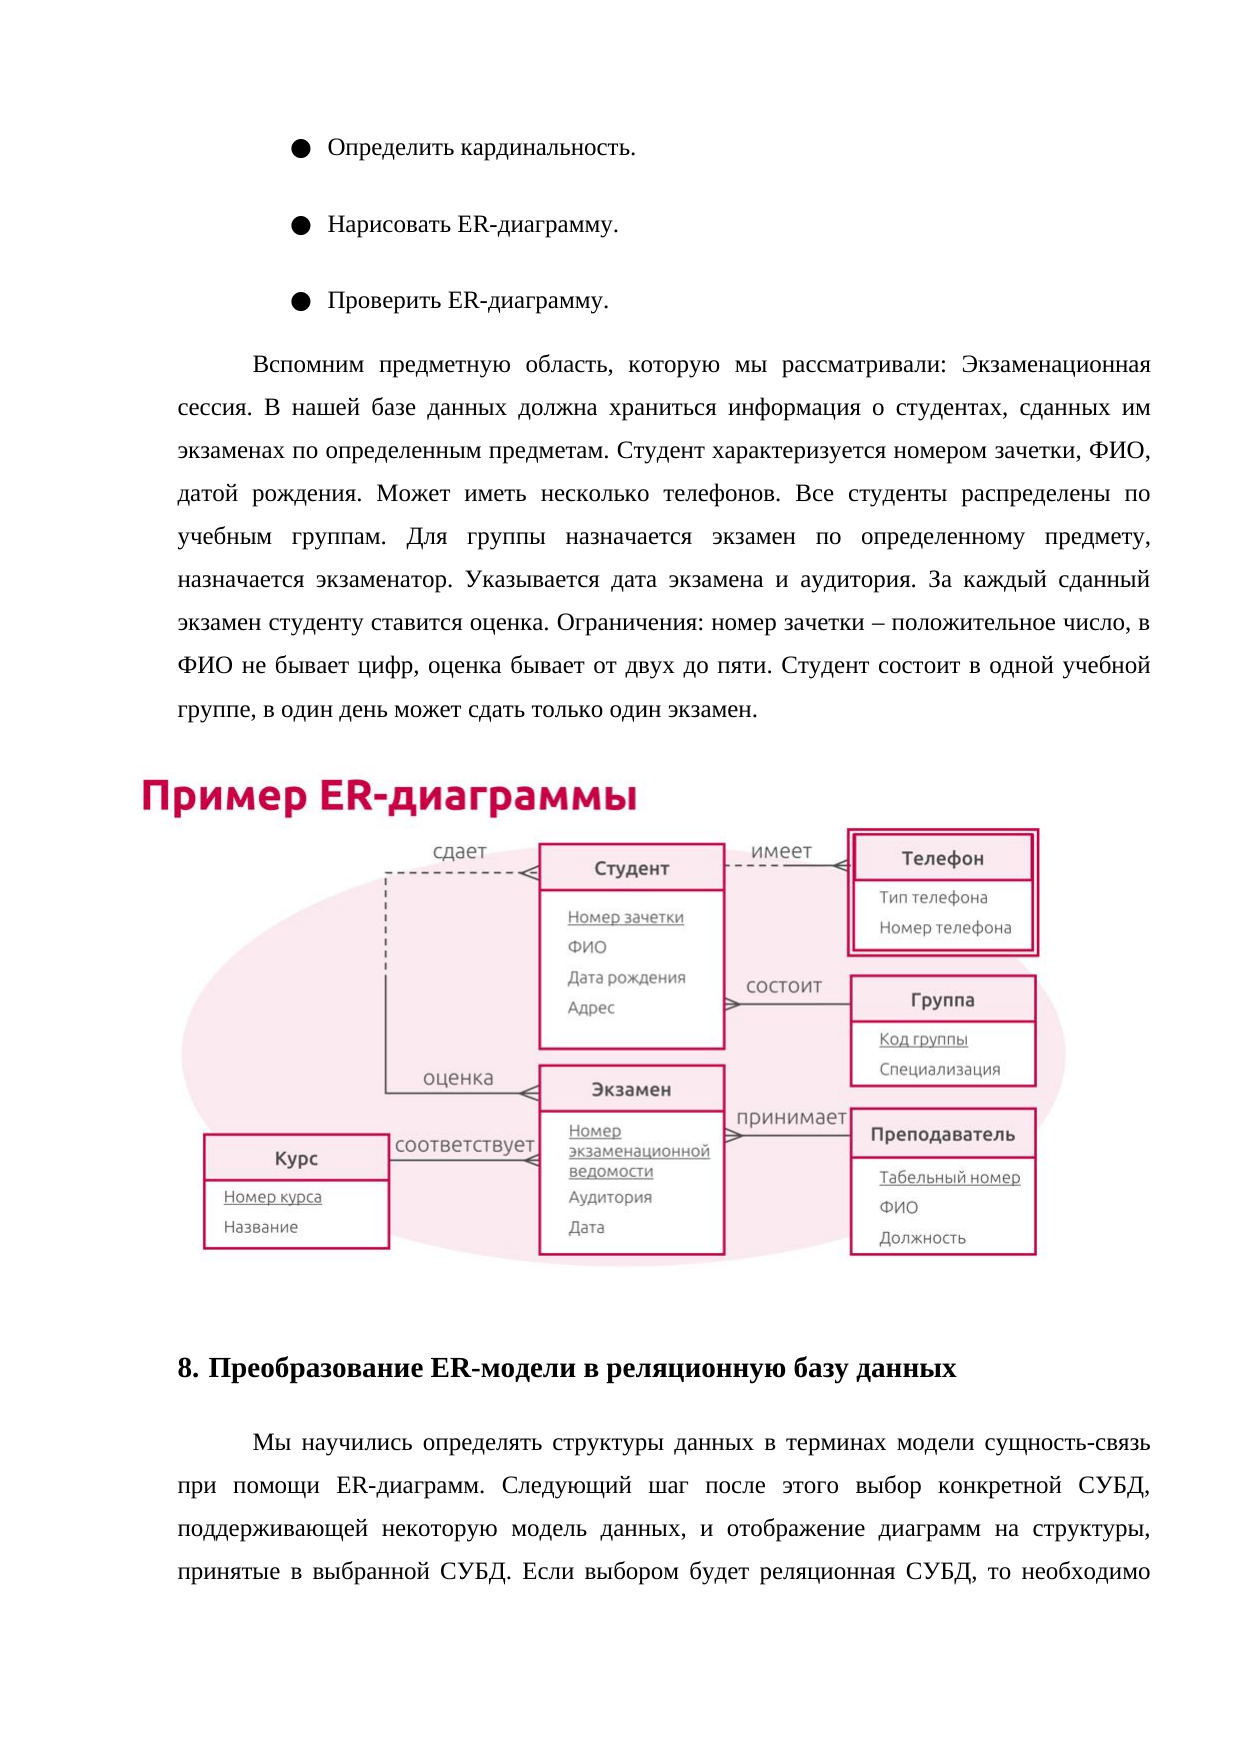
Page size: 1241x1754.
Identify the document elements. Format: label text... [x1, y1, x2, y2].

list Нарисовать ER-диаграмму. [290, 195, 1152, 246]
subtitle 8. Преобразование ER-модели в реляционную базу данных [177, 1350, 1152, 1383]
text Вспомним предметную область, которую мы рассматривали: Экзаменационная сессия. В нашей базе данных должна храниться информация о студентах, сданных им экзаменах по определенным предметам. Студент характеризуется номером зачетки, ФИО, датой рождения. Может иметь несколько телефонов. Все студенты распределены по учебным группам. Для группы назначается экзамен по определенному предмету, назначается экзаменатор. Указывается дата экзамена и аудитория. За каждый сданный экзамен студенту ставится оценка. Ограничения: номер зачетки – положительное число, в ФИО не бывает цифр, оценка бывает от двух до пяти. Студент состоит в одной учебной группе, в один день может сдать только один экзамен. [177, 349, 1152, 722]
list Проверить ER-диаграмму. [290, 272, 1152, 323]
picture [136, 765, 1071, 1269]
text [177, 1427, 1152, 1585]
list Определить кардинальность. [290, 118, 1152, 169]
